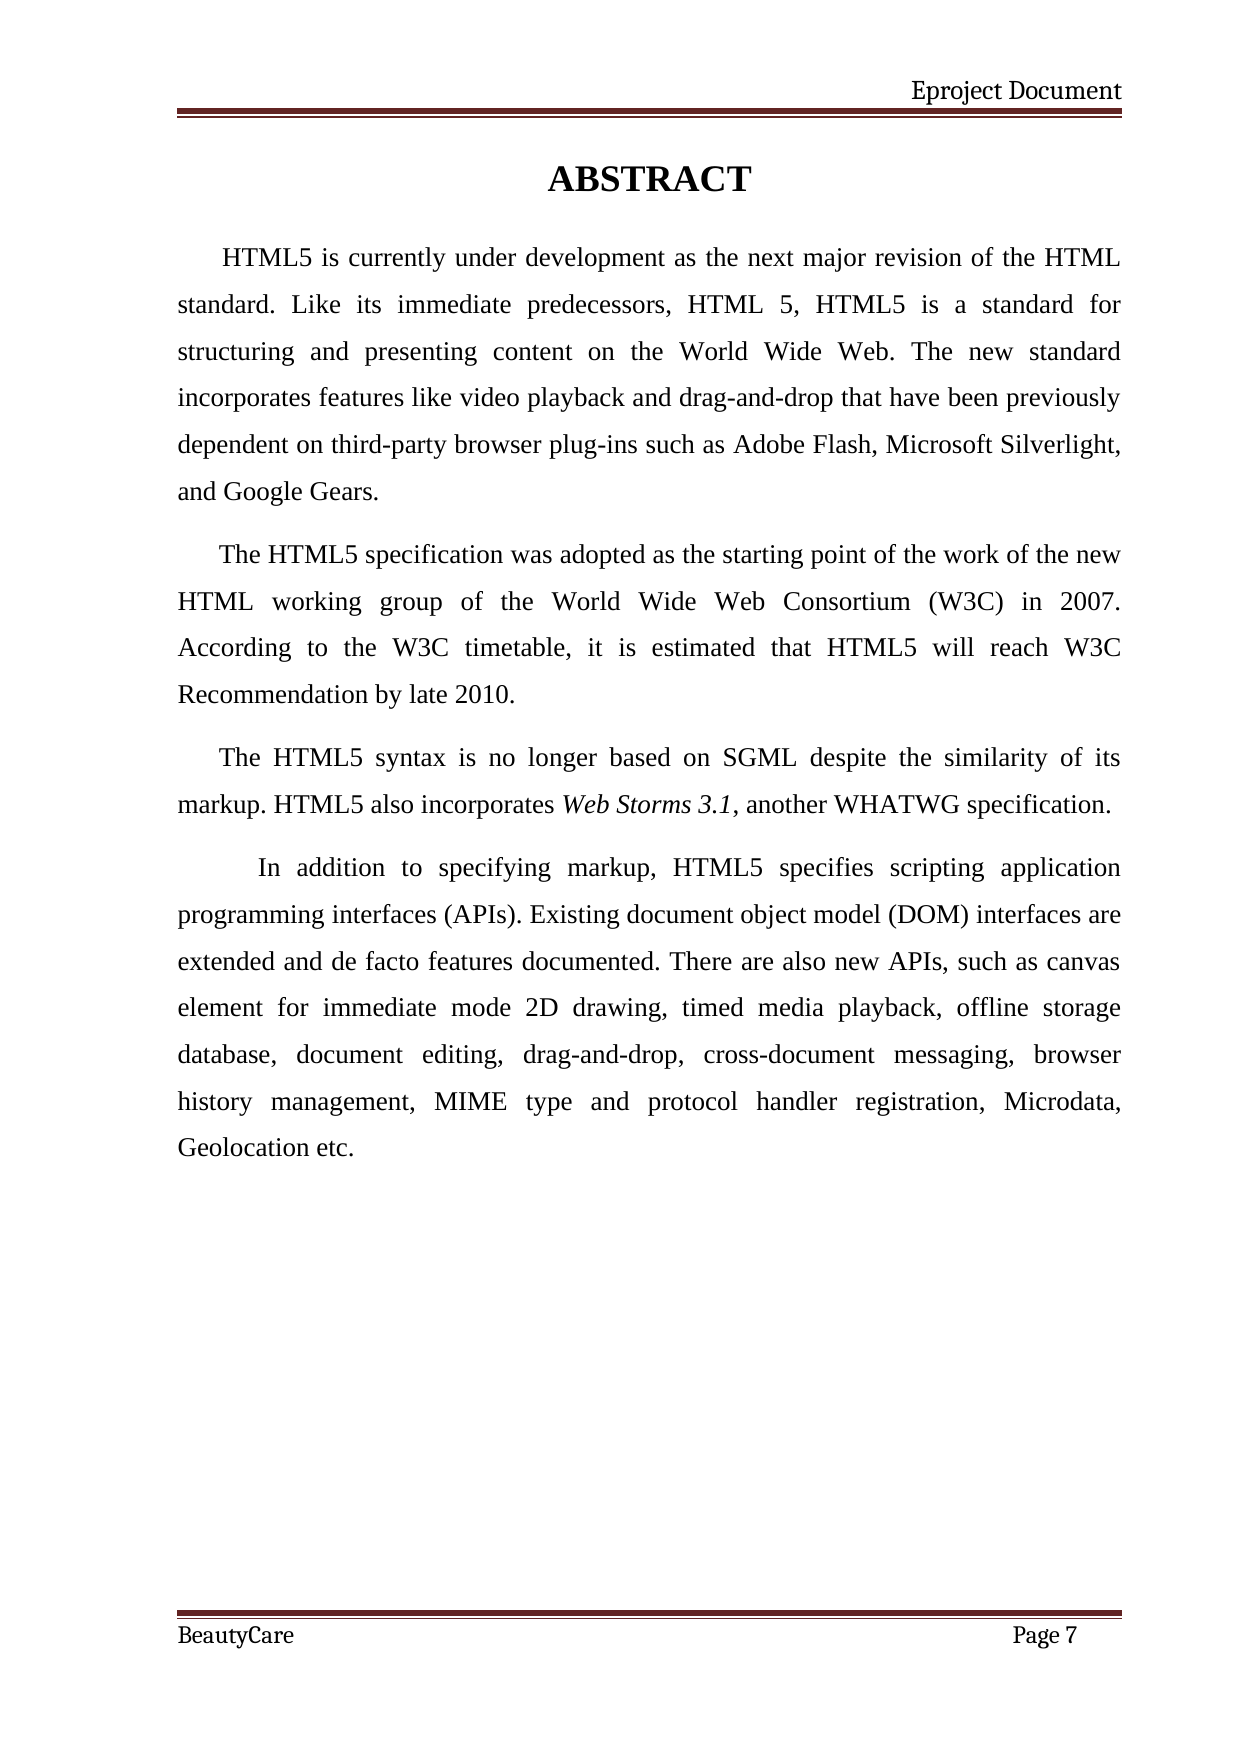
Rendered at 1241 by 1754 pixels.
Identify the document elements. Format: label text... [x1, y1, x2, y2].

text In addition to specifying markup, HTML5 specifies scripting application programming interfaces (APIs). Existing document object model (DOM) interfaces are extended and de facto features documented. There are also new APIs, such as canvas element for immediate mode 2D drawing, timed media playback, offline storage database, document editing, drag-and-drop, cross-document messaging, browser history management, MIME type and protocol handler registration, Microdata, Geolocation etc. [177, 852, 1122, 1163]
text HTML5 is currently under development as the next major revision of the HTML standard. Like its immediate predecessors, HTML 5, HTML5 is a standard for structuring and presenting content on the World Wide Web. The new standard incorporates features like video playback and drag-and-drop that have been previously dependent on third-party browser plug-ins such as Adobe Flash, Microsoft Silverlight, and Google Gears. [177, 242, 1122, 506]
text The HTML5 specification was adopted as the starting point of the work of the new HTML working group of the World Wide Web Consortium (W3C) in 2007. According to the W3C timetable, it is estimated that HTML5 will reach W3C Recommendation by late 2010. [177, 538, 1122, 709]
text The HTML5 syntax is no longer based on SGML despite the similarity of its markup. HTML5 also incorporates Web Storms 3.1, another WHATWG specification. [177, 742, 1122, 819]
subtitle ABSTRACT [177, 157, 1122, 200]
